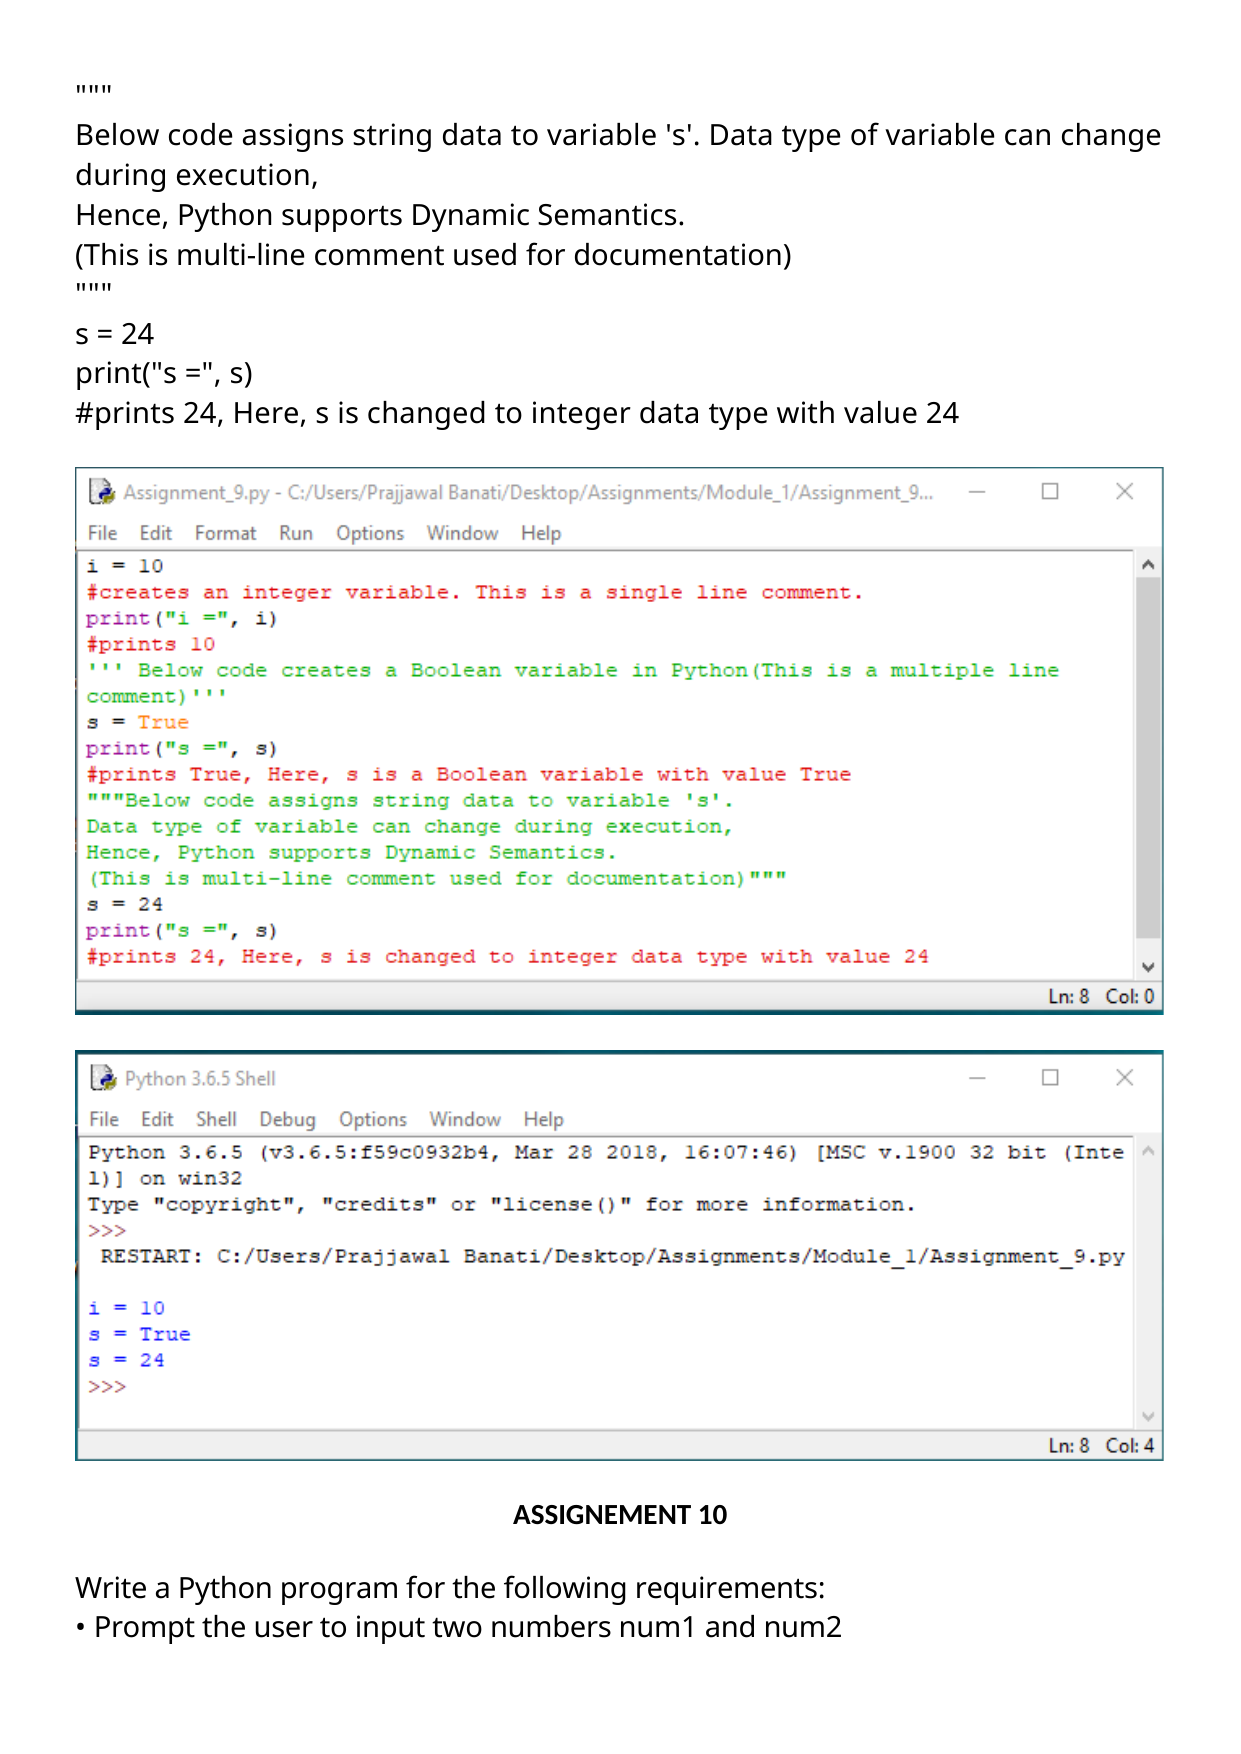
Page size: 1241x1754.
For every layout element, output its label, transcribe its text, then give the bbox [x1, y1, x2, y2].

text Write a Python program for the following requirements: [75, 1567, 1165, 1607]
text s = 24 [75, 313, 1165, 353]
text Below code assigns string data to variable 's'. Data type of variable can change during execution, [75, 115, 1165, 194]
text ASSIGNEMENT 10 [75, 1496, 1165, 1531]
text (This is multi-line comment used for documentation) [75, 234, 1165, 273]
text #prints 24, Here, s is changed to integer data type with value 24 [75, 392, 1165, 432]
text • Prompt the user to input two numbers num1 and num2 [75, 1607, 1165, 1646]
text print("s =", s) [75, 353, 1165, 392]
picture [75, 467, 1164, 1015]
picture [75, 1050, 1164, 1461]
text """ [75, 75, 1165, 115]
text Hence, Python supports Dynamic Semantics. [75, 194, 1165, 234]
text """ [75, 273, 1165, 313]
